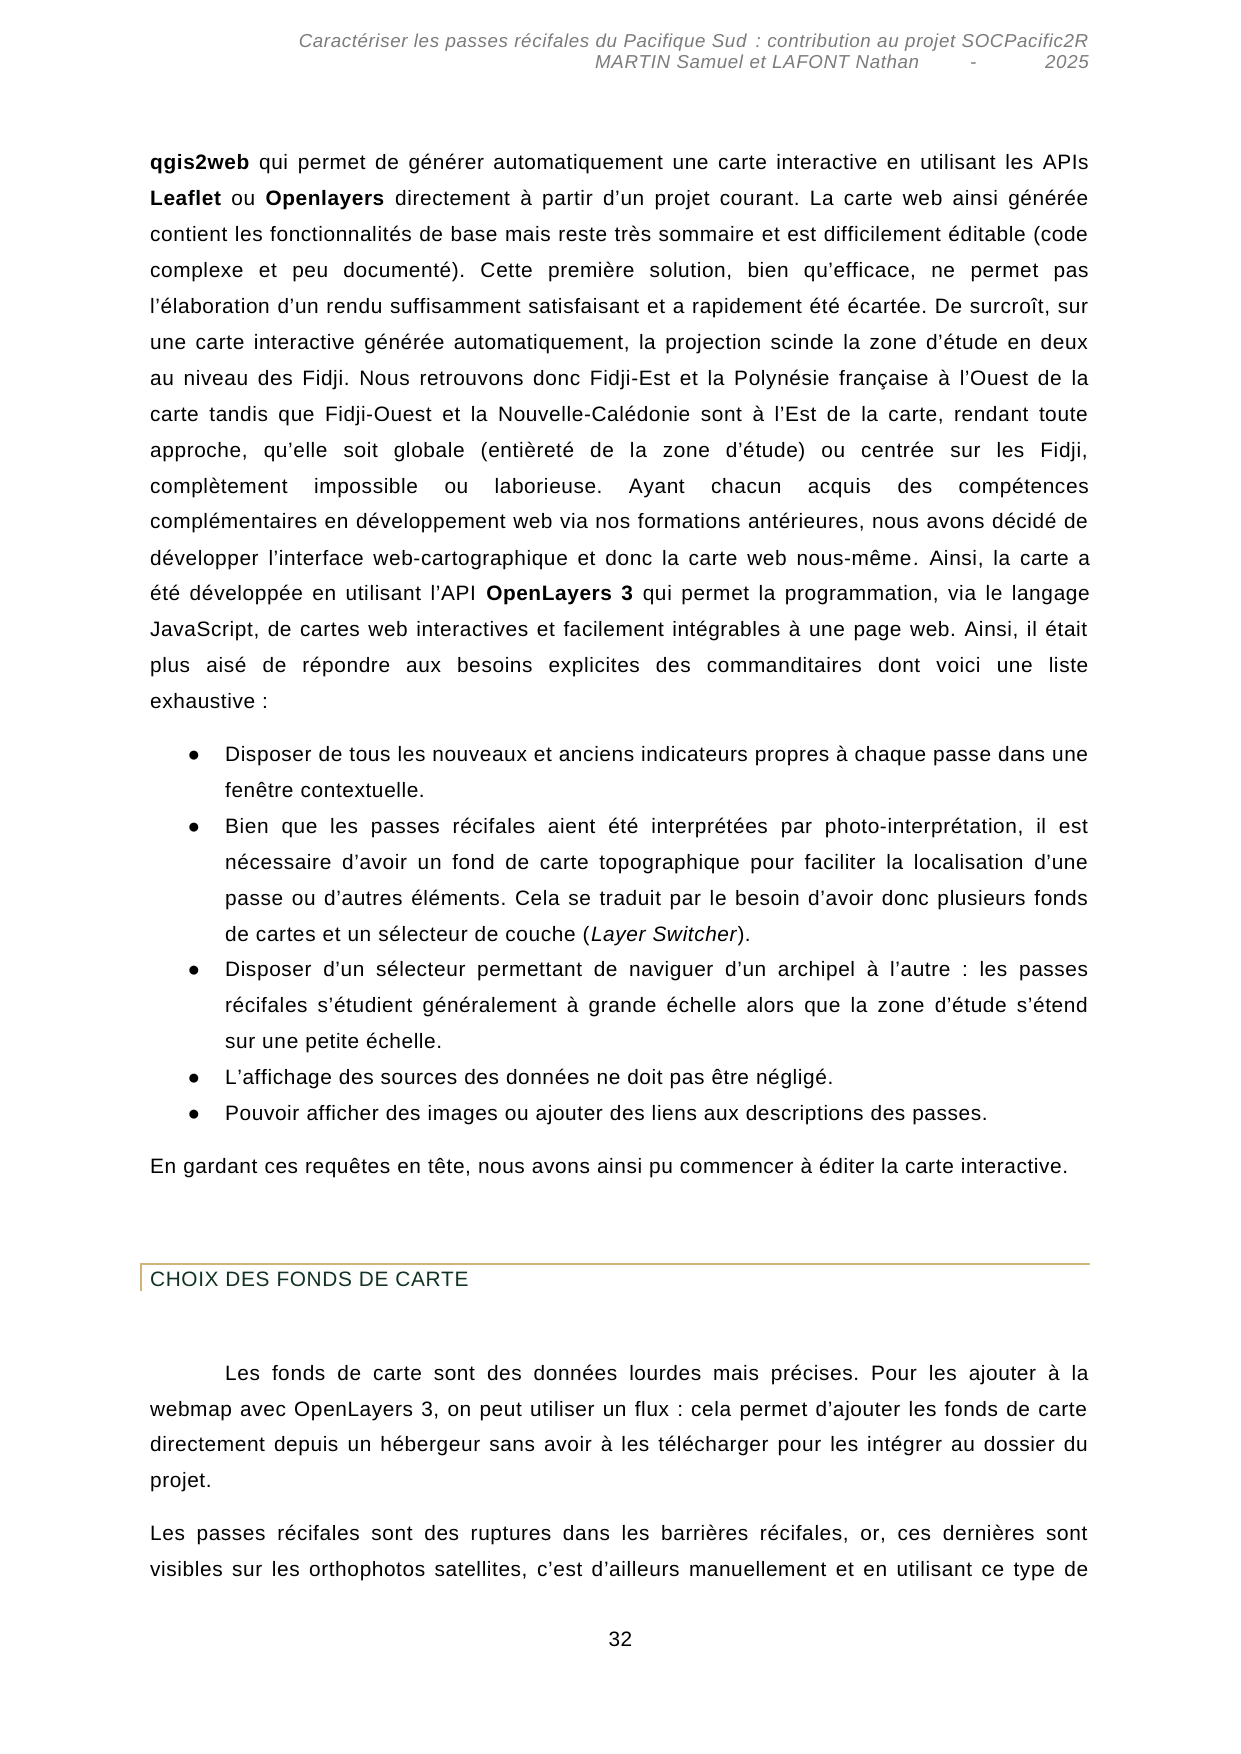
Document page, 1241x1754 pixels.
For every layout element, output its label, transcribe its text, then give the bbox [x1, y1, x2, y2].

text En gardant ces requêtes en tête, nous avons ainsi pu commencer à éditer la carte interactive. [150, 1154, 1090, 1178]
list L’affichage des sources des données ne doit pas être négligé. [187, 1065, 1090, 1089]
text Les fonds de carte sont des données lourdes mais précises. Pour les ajouter à la webmap avec OpenLayers 3, on peut utiliser un flux : cela permet d’ajouter les fonds de carte directement depuis un hébergeur sans avoir à les télécharger pour les intégrer au dossier du projet. [150, 1360, 1090, 1492]
list Pouvoir afficher des images ou ajouter des liens aux descriptions des passes. [187, 1101, 1090, 1125]
list Disposer d’un sélecteur permettant de naviguer d’un archipel à l’autre : les passes récifales s’étudient généralement à grande échelle alors que la zone d’étude s’étend sur une petite échelle. [187, 957, 1090, 1053]
list Bien que les passes récifales aient été interprétées par photo-interprétation, il est nécessaire d’avoir un fond de carte topographique pour faciliter la localisation d’une passe ou d’autres éléments. Cela se traduit par le besoin d’avoir donc plusieurs fonds de cartes et un sélecteur de couche (Layer Switcher). [187, 813, 1090, 945]
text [150, 1521, 1090, 1581]
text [150, 150, 1090, 713]
subtitle CHOIX DES FONDS DE CARTE [142, 1265, 1090, 1291]
list Disposer de tous les nouveaux et anciens indicateurs propres à chaque passe dans une fenêtre contextuelle. [187, 742, 1090, 802]
